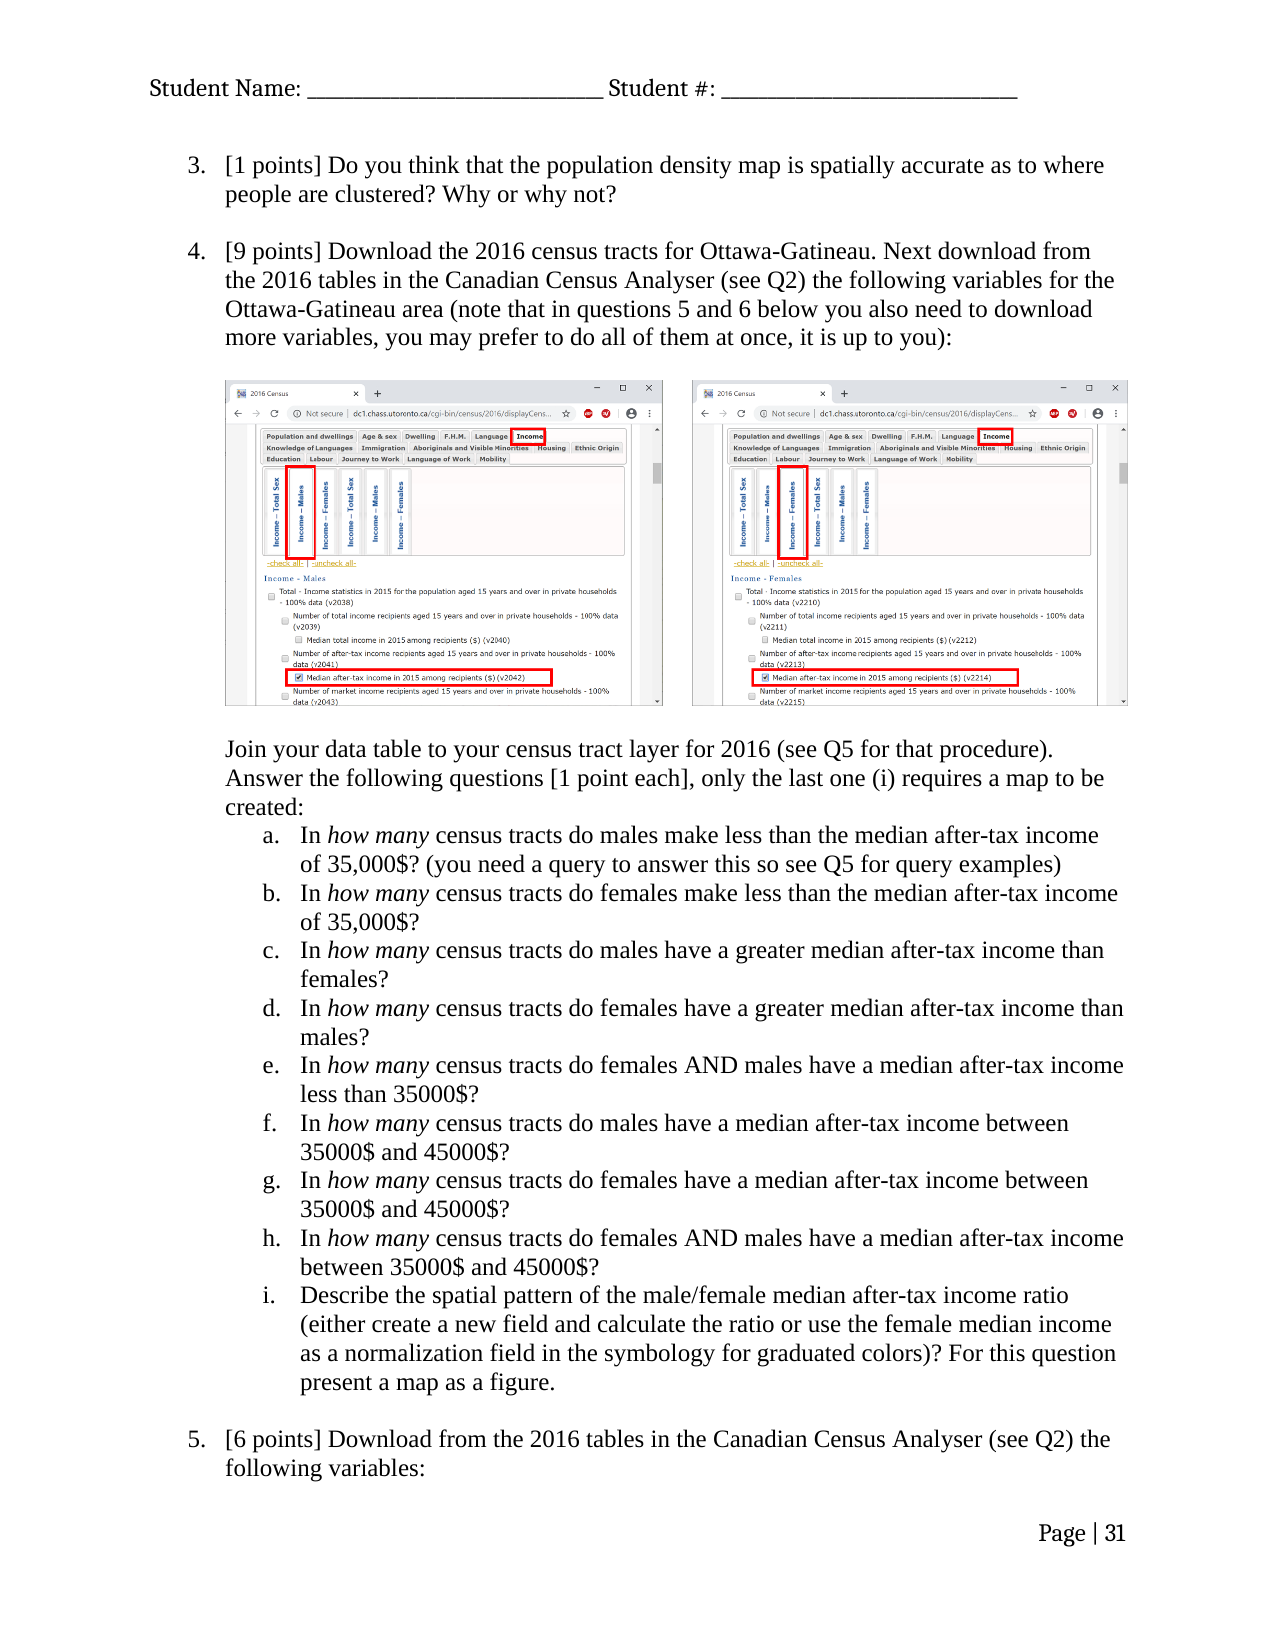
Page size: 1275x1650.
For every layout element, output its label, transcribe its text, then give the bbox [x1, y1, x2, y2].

list In how many census tracts do males have a greater median after-tax income than females? [262, 936, 1125, 993]
list [1 points] Do you think that the population density map is spatially accurate as to where people are clustered? Why or why not? [187, 150, 1125, 236]
list [6 points] Download from the 2016 tables in the Canadian Census Analyser (see Q2) the following variables: [187, 1424, 1125, 1482]
list Join your data table to your census tract layer for 2016 (see Q5 for that procedure). Answer the following questions [1 point each], only the last one (i) requires a map to be created: [225, 734, 1125, 821]
list In how many census tracts do males have a median after-tax income between 35000$ and 45000$? [262, 1108, 1125, 1166]
list [9 points] Download the 2016 census tracts for Ottawa-Gatineau. Next download from the 2016 tables in the Canadian Census Analyser (see Q2) the following variables for the Ottawa-Gatineau area (note that in questions 5 and 6 below you also need to download more variables, you may prefer to do all of them at once, it is up to you): [187, 236, 1125, 351]
picture [225, 380, 1128, 706]
list In how many census tracts do females AND males have a median after-tax income less than 35000$? [262, 1051, 1125, 1108]
list In how many census tracts do females AND males have a median after-tax income between 35000$ and 45000$? [262, 1223, 1125, 1281]
list In how many census tracts do females make less than the median after-tax income of 35,000$? [262, 878, 1125, 936]
list In how many census tracts do females have a greater median after-tax income than males? [262, 993, 1125, 1051]
list Describe the spatial pattern of the male/female median after-tax income ratio (either create a new field and calculate the ratio or use the female median income as a normalization field in the symbology for graduated colors)? For this question present a map as a figure. [262, 1281, 1125, 1396]
list In how many census tracts do females have a median after-tax income between 35000$ and 45000$? [262, 1166, 1125, 1223]
list In how many census tracts do males make less than the median after-tax income of 35,000$? (you need a query to answer this so see Q5 for query examples) [262, 821, 1125, 878]
